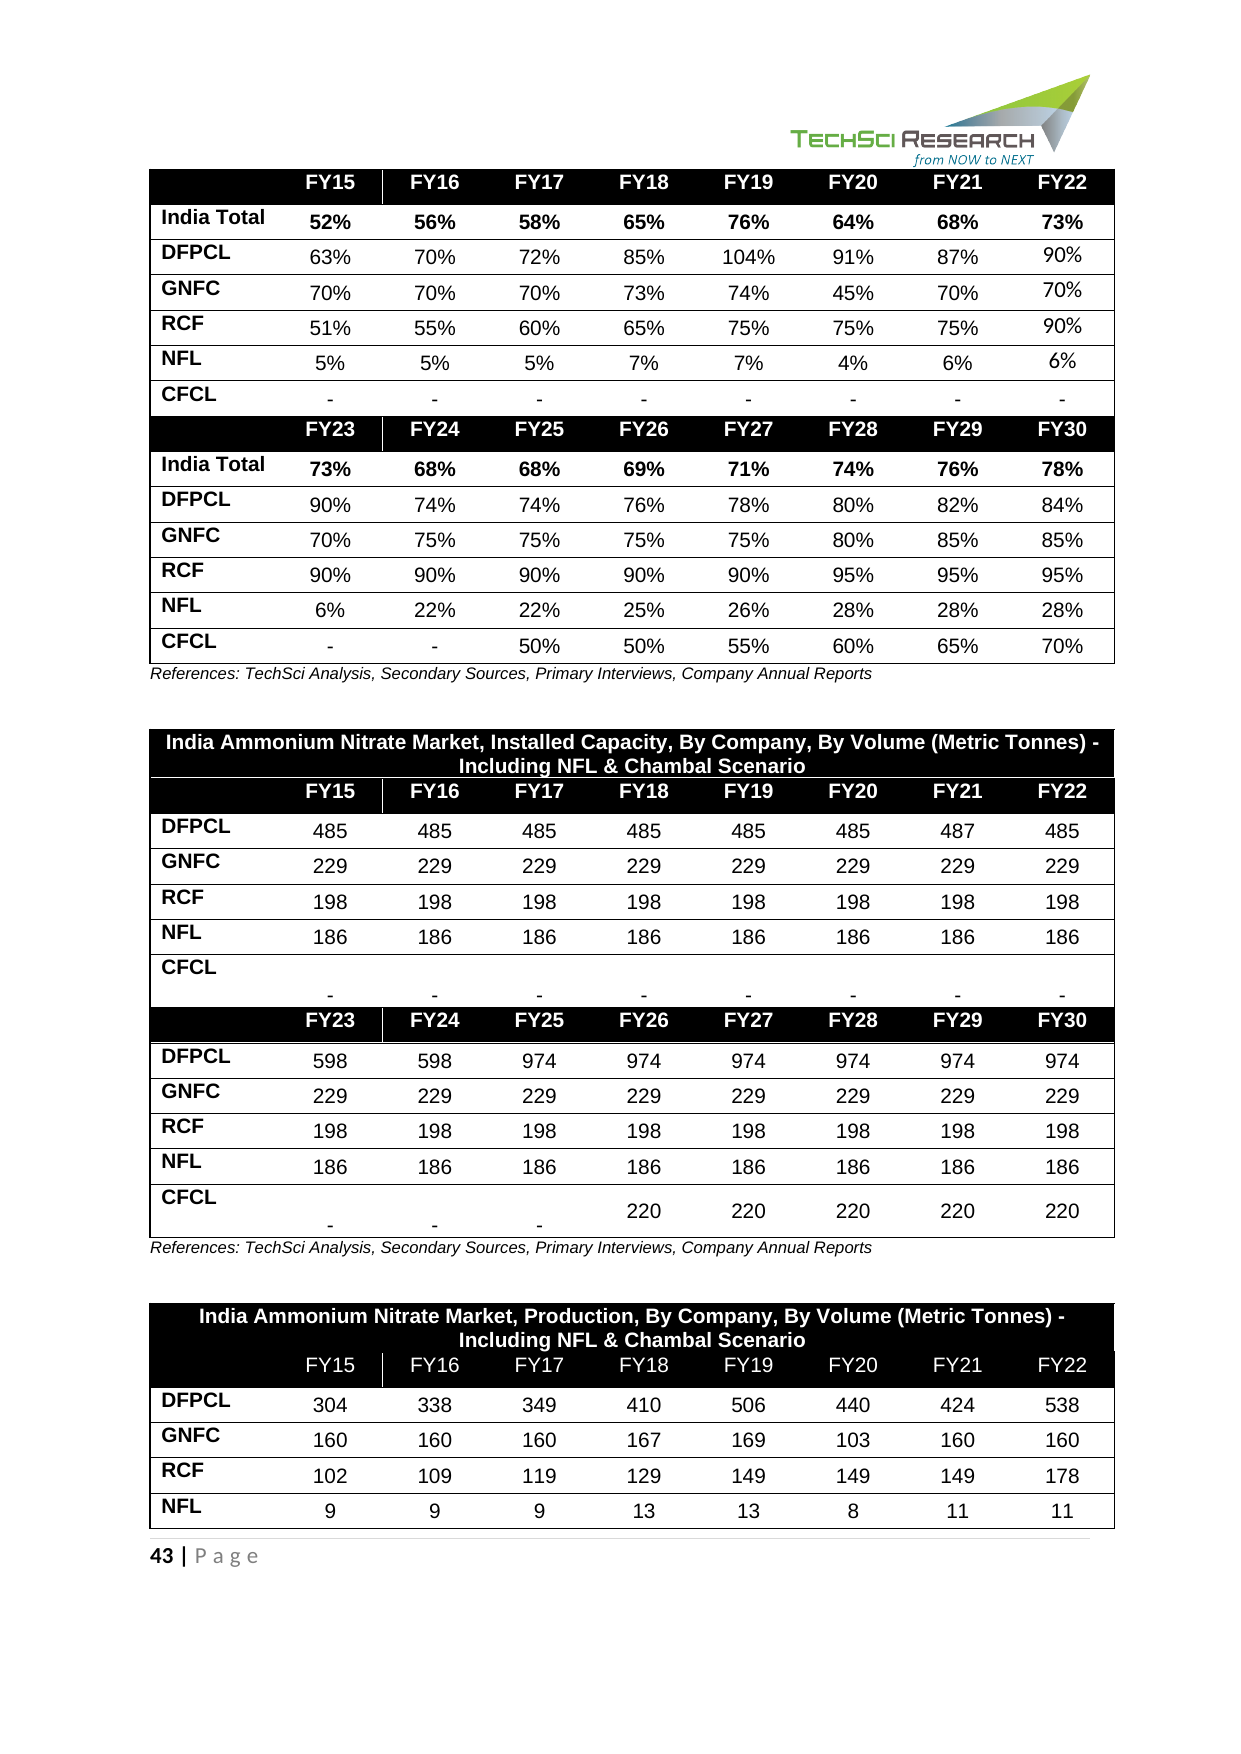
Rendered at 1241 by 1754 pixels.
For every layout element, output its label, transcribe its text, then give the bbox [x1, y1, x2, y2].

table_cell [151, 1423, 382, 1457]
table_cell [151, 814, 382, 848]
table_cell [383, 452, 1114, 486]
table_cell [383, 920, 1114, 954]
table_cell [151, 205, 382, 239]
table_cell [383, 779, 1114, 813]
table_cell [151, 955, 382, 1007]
picture [788, 73, 1091, 169]
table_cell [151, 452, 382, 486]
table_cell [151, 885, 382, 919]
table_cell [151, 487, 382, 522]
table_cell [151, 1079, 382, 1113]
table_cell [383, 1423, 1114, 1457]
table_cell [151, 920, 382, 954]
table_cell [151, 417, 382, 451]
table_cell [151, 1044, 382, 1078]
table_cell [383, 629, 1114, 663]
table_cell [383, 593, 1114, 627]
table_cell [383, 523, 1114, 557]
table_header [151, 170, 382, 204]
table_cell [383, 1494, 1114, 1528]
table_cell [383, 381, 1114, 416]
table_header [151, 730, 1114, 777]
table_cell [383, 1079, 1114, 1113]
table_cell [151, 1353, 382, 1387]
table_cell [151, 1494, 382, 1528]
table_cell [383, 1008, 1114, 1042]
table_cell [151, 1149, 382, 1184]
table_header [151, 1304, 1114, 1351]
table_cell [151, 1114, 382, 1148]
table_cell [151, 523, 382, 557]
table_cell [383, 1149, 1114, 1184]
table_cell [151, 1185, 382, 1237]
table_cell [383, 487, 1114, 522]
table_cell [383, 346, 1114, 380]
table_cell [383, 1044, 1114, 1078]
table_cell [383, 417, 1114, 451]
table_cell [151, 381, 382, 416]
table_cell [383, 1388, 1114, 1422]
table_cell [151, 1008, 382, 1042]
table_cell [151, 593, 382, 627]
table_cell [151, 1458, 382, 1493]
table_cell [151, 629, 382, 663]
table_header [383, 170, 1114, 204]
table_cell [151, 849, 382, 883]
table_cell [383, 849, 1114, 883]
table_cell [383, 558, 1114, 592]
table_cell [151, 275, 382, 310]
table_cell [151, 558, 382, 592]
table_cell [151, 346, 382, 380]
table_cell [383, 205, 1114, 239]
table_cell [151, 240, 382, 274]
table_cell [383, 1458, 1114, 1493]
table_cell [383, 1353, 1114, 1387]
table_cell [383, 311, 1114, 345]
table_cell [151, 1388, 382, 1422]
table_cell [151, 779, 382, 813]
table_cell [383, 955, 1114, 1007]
text References: TechSci Analysis, Secondary Sources, Primary Interviews, Company Annual Reports [150, 664, 1090, 683]
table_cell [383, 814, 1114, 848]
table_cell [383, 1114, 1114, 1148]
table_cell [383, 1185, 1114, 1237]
text References: TechSci Analysis, Secondary Sources, Primary Interviews, Company Annual Reports [150, 1238, 1090, 1257]
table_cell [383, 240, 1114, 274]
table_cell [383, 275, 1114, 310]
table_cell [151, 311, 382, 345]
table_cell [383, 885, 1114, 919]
